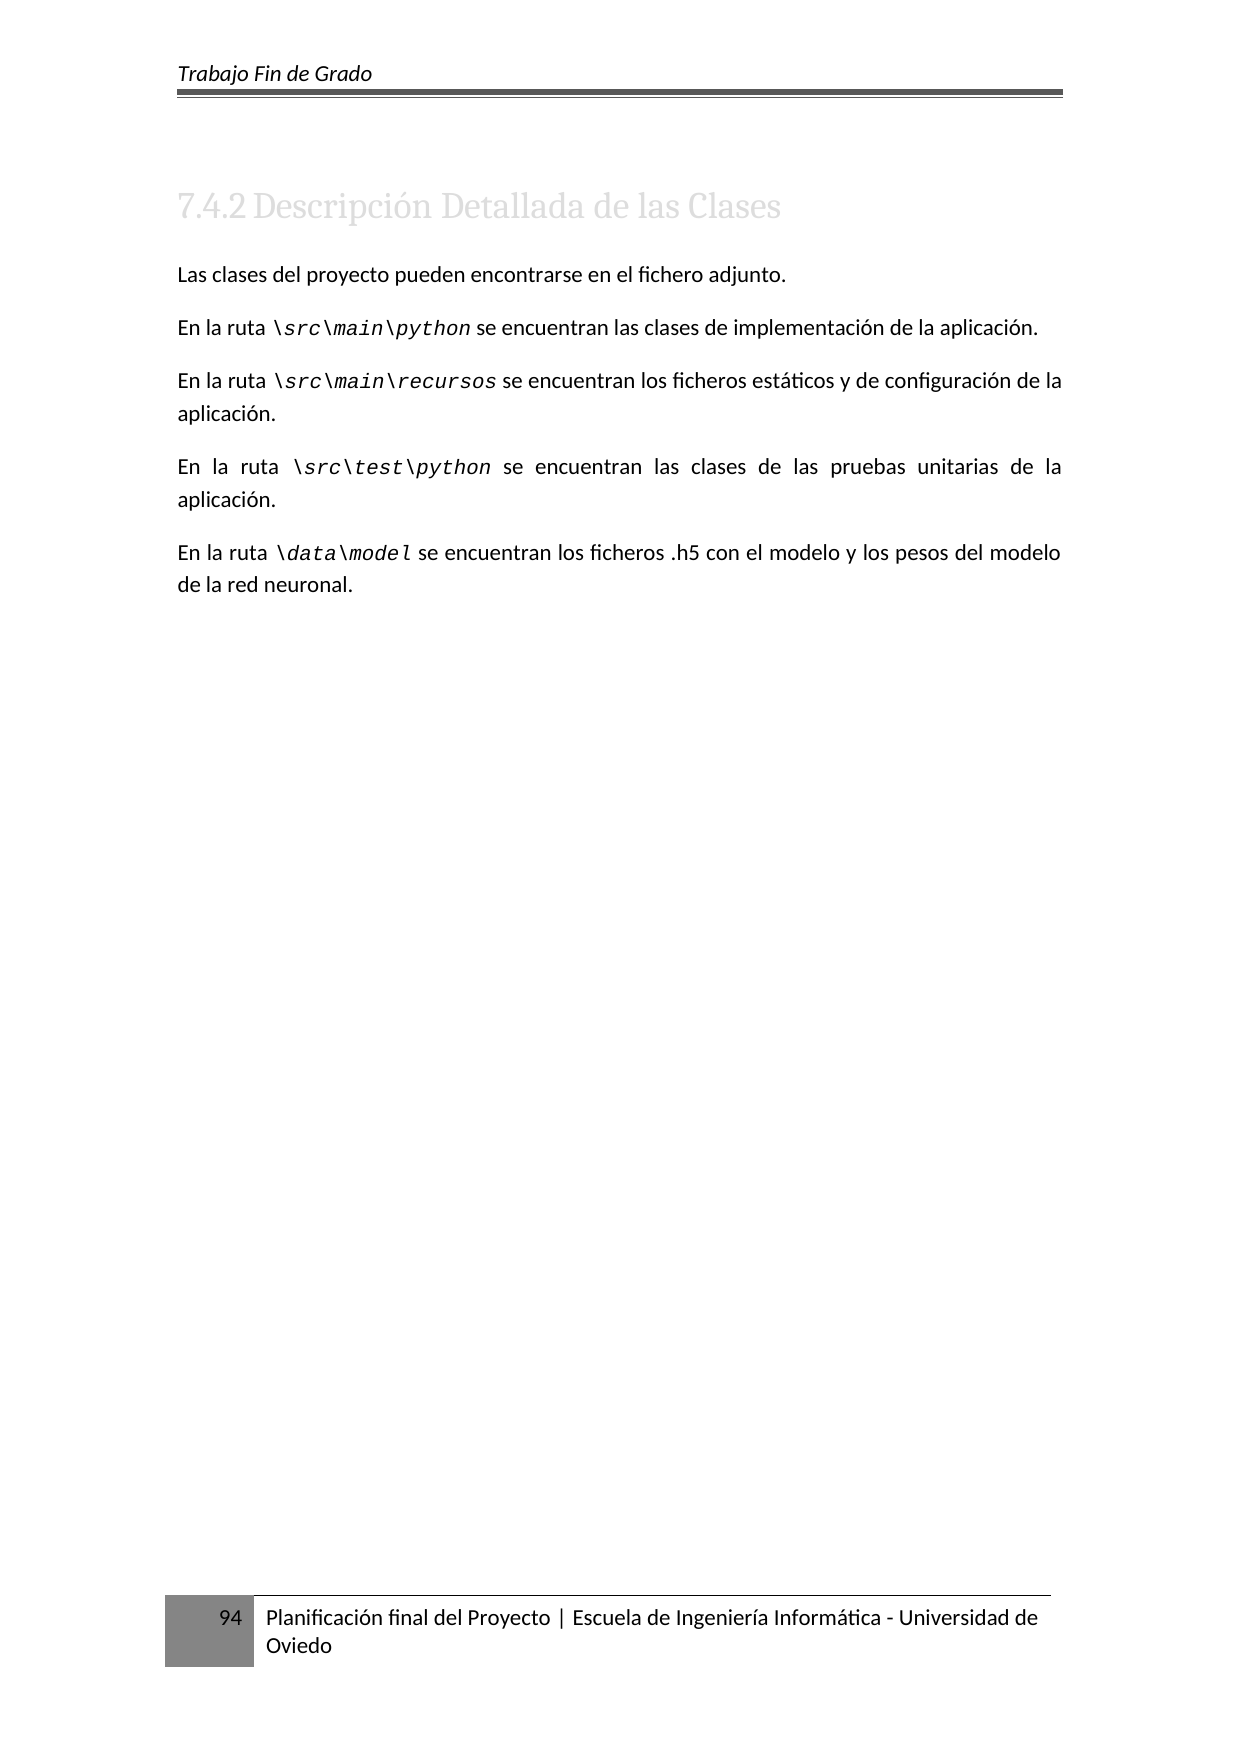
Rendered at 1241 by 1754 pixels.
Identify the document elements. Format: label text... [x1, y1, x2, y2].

text En la ruta \data\model se encuentran los ficheros .h5 con el modelo y los pesos del modelo de la red neuronal. [177, 538, 1063, 599]
text En la ruta \src\main\python se encuentran las clases de implementación de la aplicación. [177, 313, 1063, 341]
text En la ruta \src\main\recursos se encuentran los ficheros estáticos y de configuración de la aplicación. [177, 366, 1063, 427]
text En la ruta \src\test\python se encuentran las clases de las pruebas unitarias de la aplicación. [177, 452, 1063, 513]
subtitle Descripción Detallada de las Clases [177, 185, 1063, 228]
text Las clases del proyecto pueden encontrarse en el fichero adjunto. [177, 260, 1063, 288]
